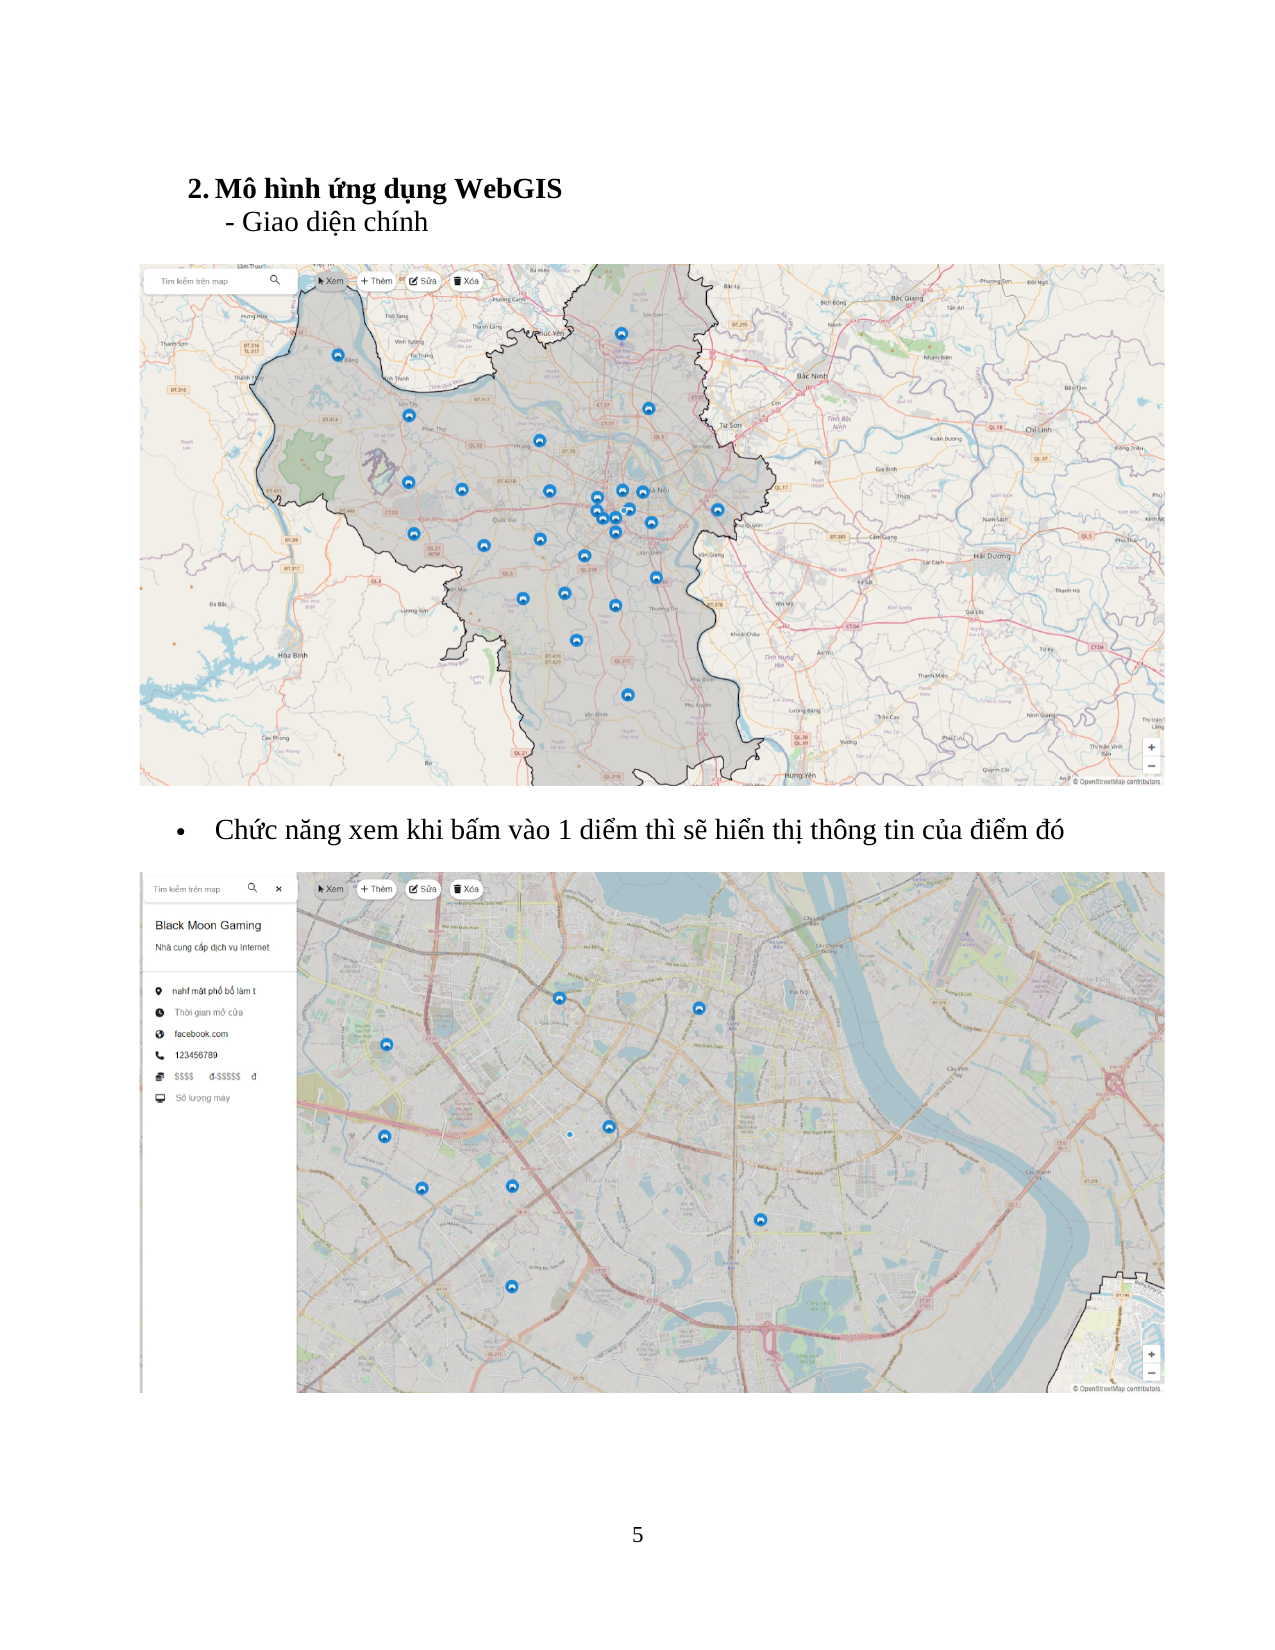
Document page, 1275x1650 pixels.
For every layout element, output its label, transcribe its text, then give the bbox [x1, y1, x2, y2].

picture [139, 872, 1165, 1393]
list Chức năng xem khi bấm vào 1 diểm thì sẽ hiển thị thông tin của điểm đó [177, 812, 1164, 846]
picture [139, 264, 1165, 786]
list Mô hình ứng dụng WebGIS - Giao diện chính [187, 171, 1164, 238]
